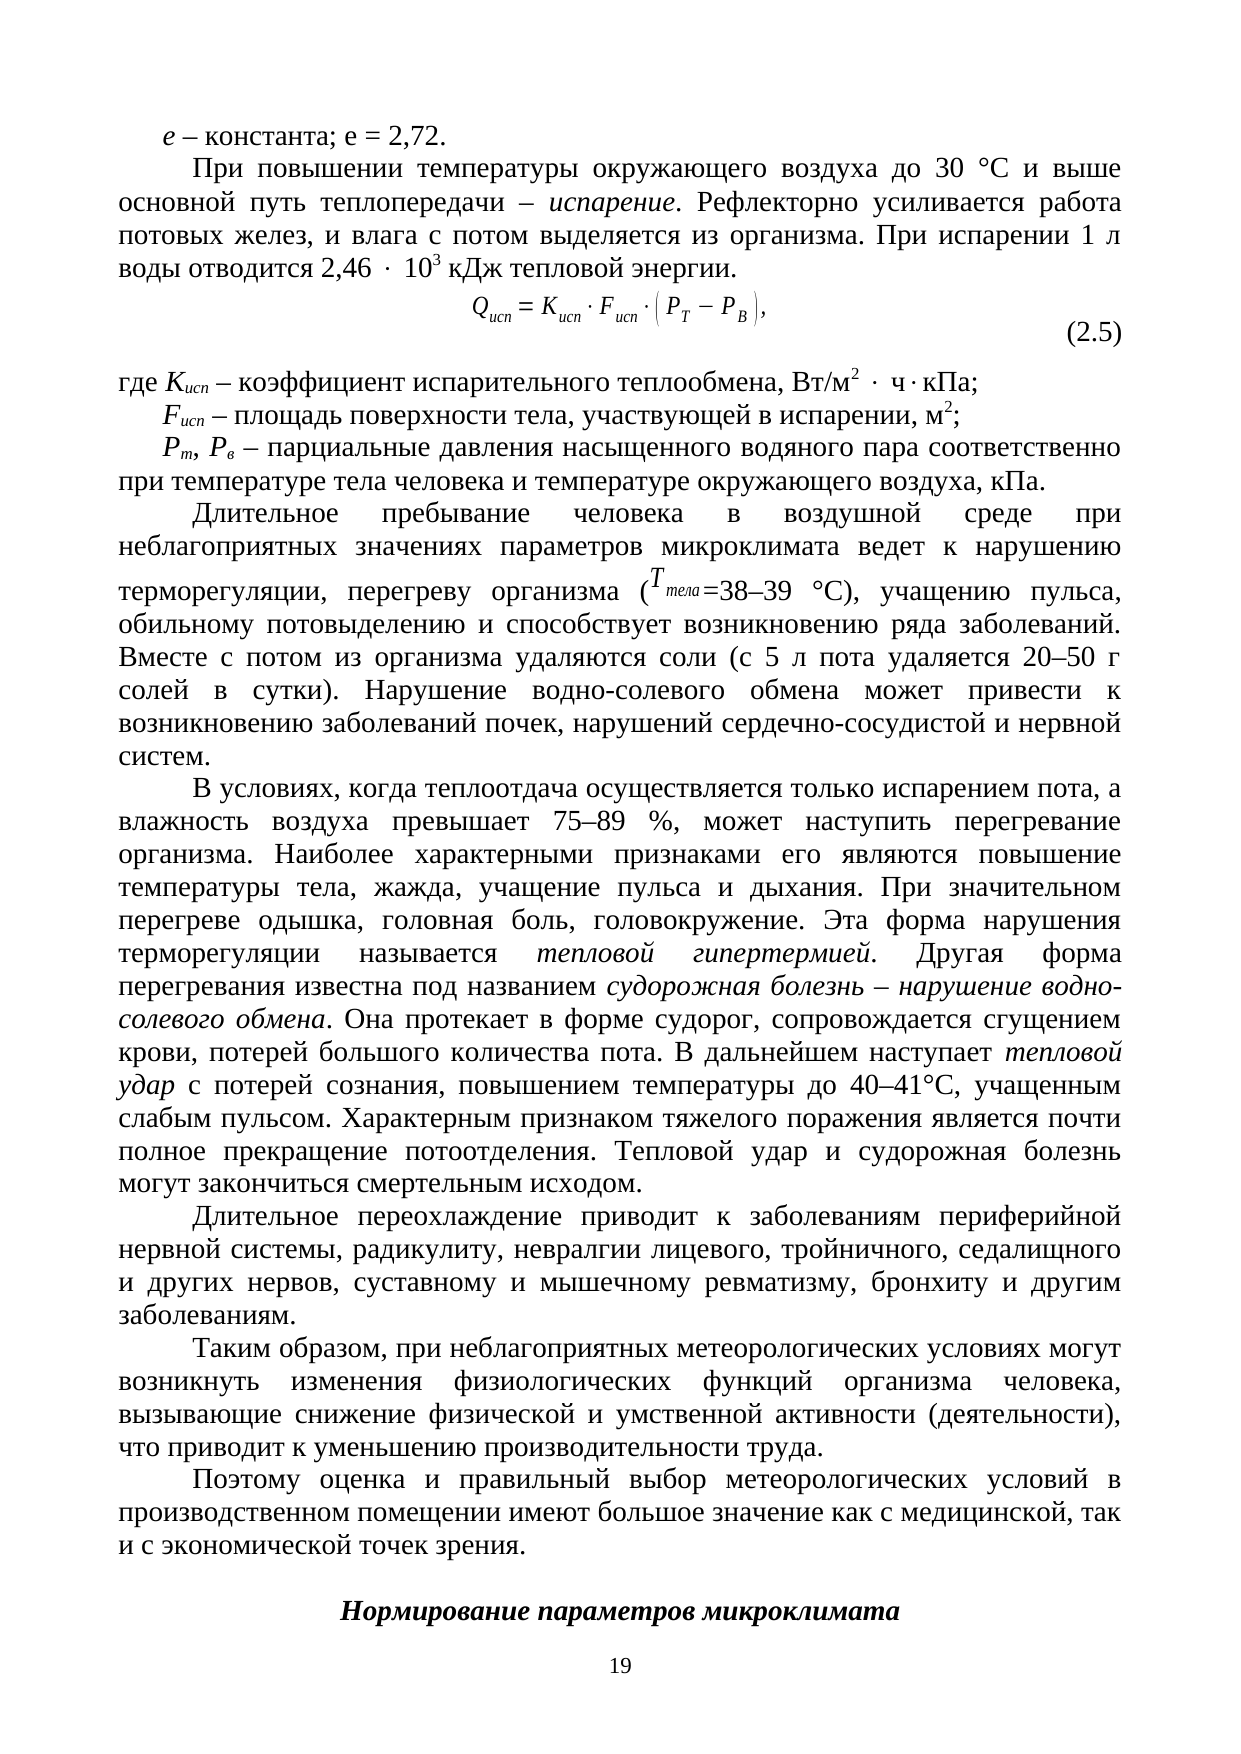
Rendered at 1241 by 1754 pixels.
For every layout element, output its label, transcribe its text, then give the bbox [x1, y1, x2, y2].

text При повышении температуры окружающего воздуха до 30 °С и выше основной путь теплопередачи – испарение. Рефлекторно усиливается работа потовых желез, и влага с потом выделяется из организма. При испарении 1 л воды отводится 2,46 103 кДж тепловой энергии. [118, 152, 1122, 283]
text Fисп – площадь поверхности тела, участвующей в испарении, м2; [118, 398, 1122, 431]
text Pт, Рв – парциальные давления насыщенного водяного пара соответственно при температуре тела человека и температуре окружающего воздуха, кПа. [118, 431, 1122, 496]
text где Кисп – коэффициент испарительного теплообмена, Вт/м2 чкПа; [118, 365, 1122, 398]
text Поэтому оценка и правильный выбор метеорологических условий в производственном помещении имеют большое значение как с медицинской, так и с экономической точек зрения. [118, 1462, 1122, 1561]
text (2.5) [118, 296, 1122, 352]
text В условиях, когда теплоотдача осуществляется только испарением пота, а влажность воздуха превышает 75–89 %, может наступить перегревание организма. Наиболее характерными признаками его являются повышение температуры тела, жажда, учащение пульса и дыхания. При значительном перегреве одышка, головная боль, головокружение. Эта форма нарушения терморегуляции называется тепловой гипертермией. Другая форма перегревания известна под названием судорожная болезнь – нарушение водно-солевого обмена. Она протекает в форме судорог, сопровождается сгущением крови, потерей большого количества пота. В дальнейшем наступает тепловой удар с потерей сознания, повышением температуры до 40–41°С, учащенным слабым пульсом. Характерным признаком тяжелого поражения является почти полное прекращение потоотделения. Тепловой удар и судорожная болезнь могут закончиться смертельным исходом. [118, 771, 1122, 1199]
text Длительное переохлаждение приводит к заболеваниям периферийной нервной системы, радикулиту, невралгии лицевого, тройничного, седалищного и других нервов, суставному и мышечному ревматизму, бронхиту и другим заболеваниям. [118, 1199, 1122, 1331]
text Нормирование параметров микроклимата [118, 1594, 1122, 1627]
text Таким образом, при неблагоприятных метеорологических условиях могут возникнуть изменения физиологических функций организма человека, вызывающие снижение физической и умственной активности (деятельности), что приводит к уменьшению производительности труда. [118, 1331, 1122, 1462]
text e – константа; е = 2,72. [118, 118, 1122, 152]
text Длительное пребывание человека в воздушной среде при неблагоприятных значениях параметров микроклимата ведет к нарушению терморегуляции, перегреву организма (=38–39 °С), учащению пульса, обильному потовыделению и способствует возникновению ряда заболеваний. Вместе с потом из организма удаляются соли (с 5 л пота удаляется 20–50 г солей в сутки). Нарушение водно-солевого обмена может привести к возникновению заболеваний почек, нарушений сердечно-сосудистой и нервной систем. [118, 496, 1122, 771]
